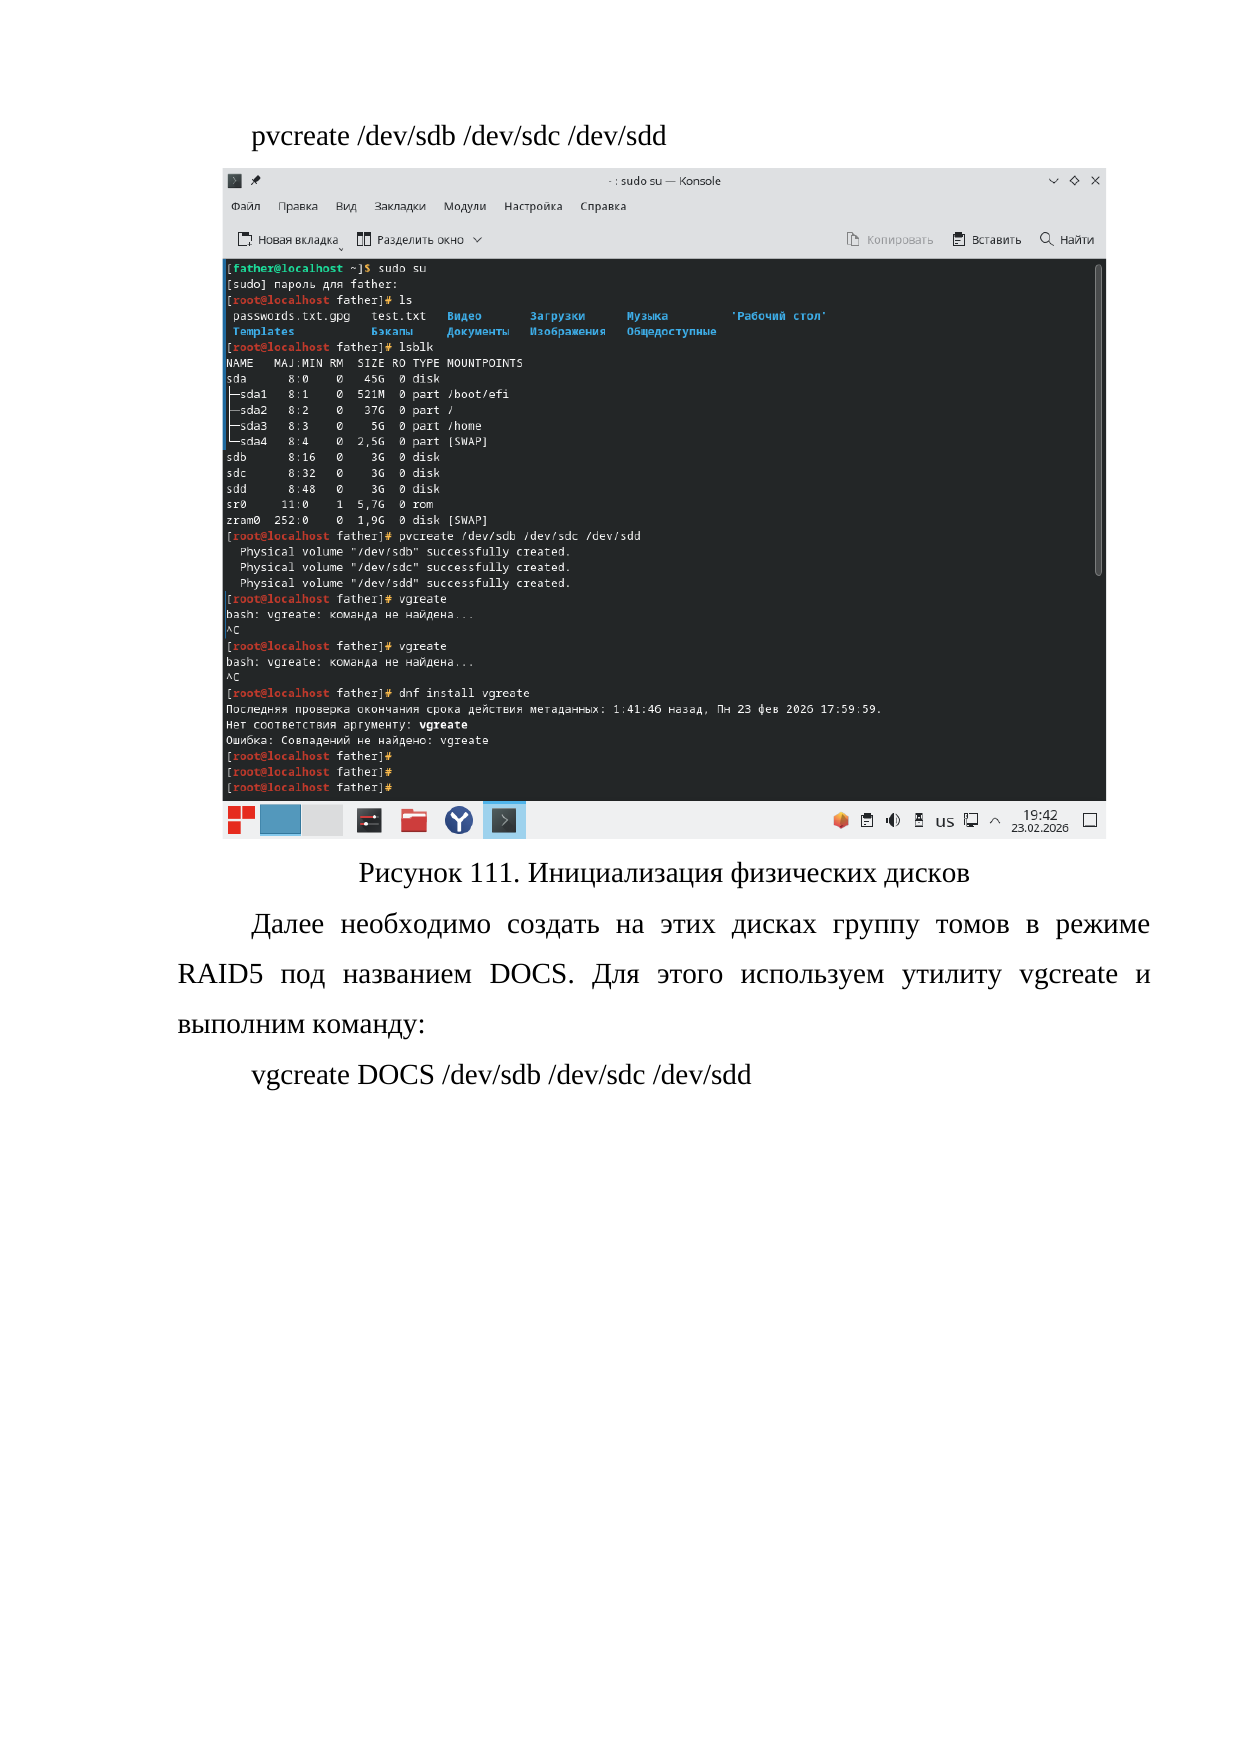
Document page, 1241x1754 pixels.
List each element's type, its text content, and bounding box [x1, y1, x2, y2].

picture [222, 168, 1107, 839]
text Рисунок 111. Инициализация физических дисков [177, 856, 1152, 889]
text Далее необходимо создать на этих дисках группу томов в режиме RAID5 под названием DOCS. Для этого используем утилиту vgcreate и выполним команду: [177, 906, 1152, 1040]
text pvcreate /dev/sdb /dev/sdc /dev/sdd [177, 118, 1152, 152]
text vgcreate DOCS /dev/sdb /dev/sdc /dev/sdd [177, 1057, 1152, 1090]
